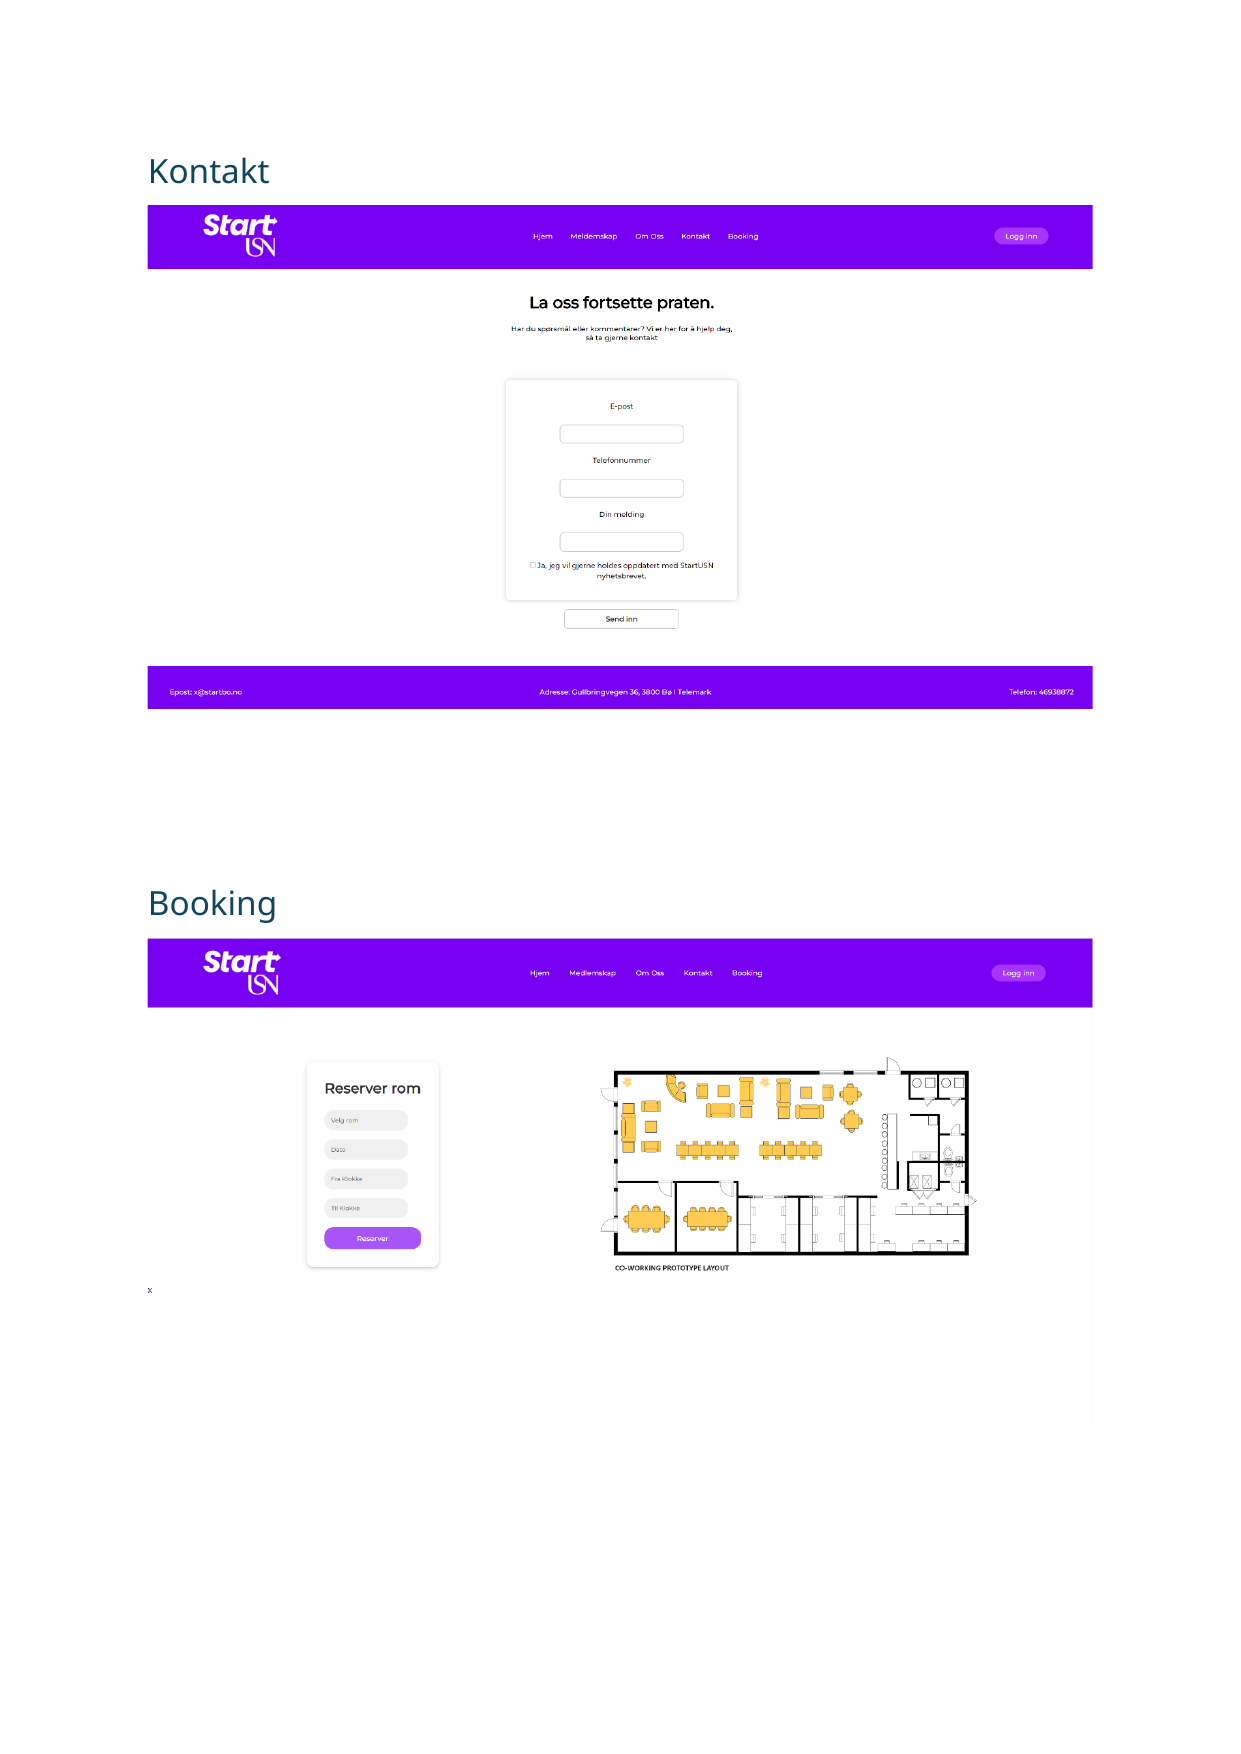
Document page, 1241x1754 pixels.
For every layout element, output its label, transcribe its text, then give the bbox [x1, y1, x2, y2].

picture [147, 205, 1093, 709]
subtitle Kontakt [148, 148, 1093, 193]
picture [147, 936, 1093, 1430]
subtitle Booking [148, 879, 1093, 925]
